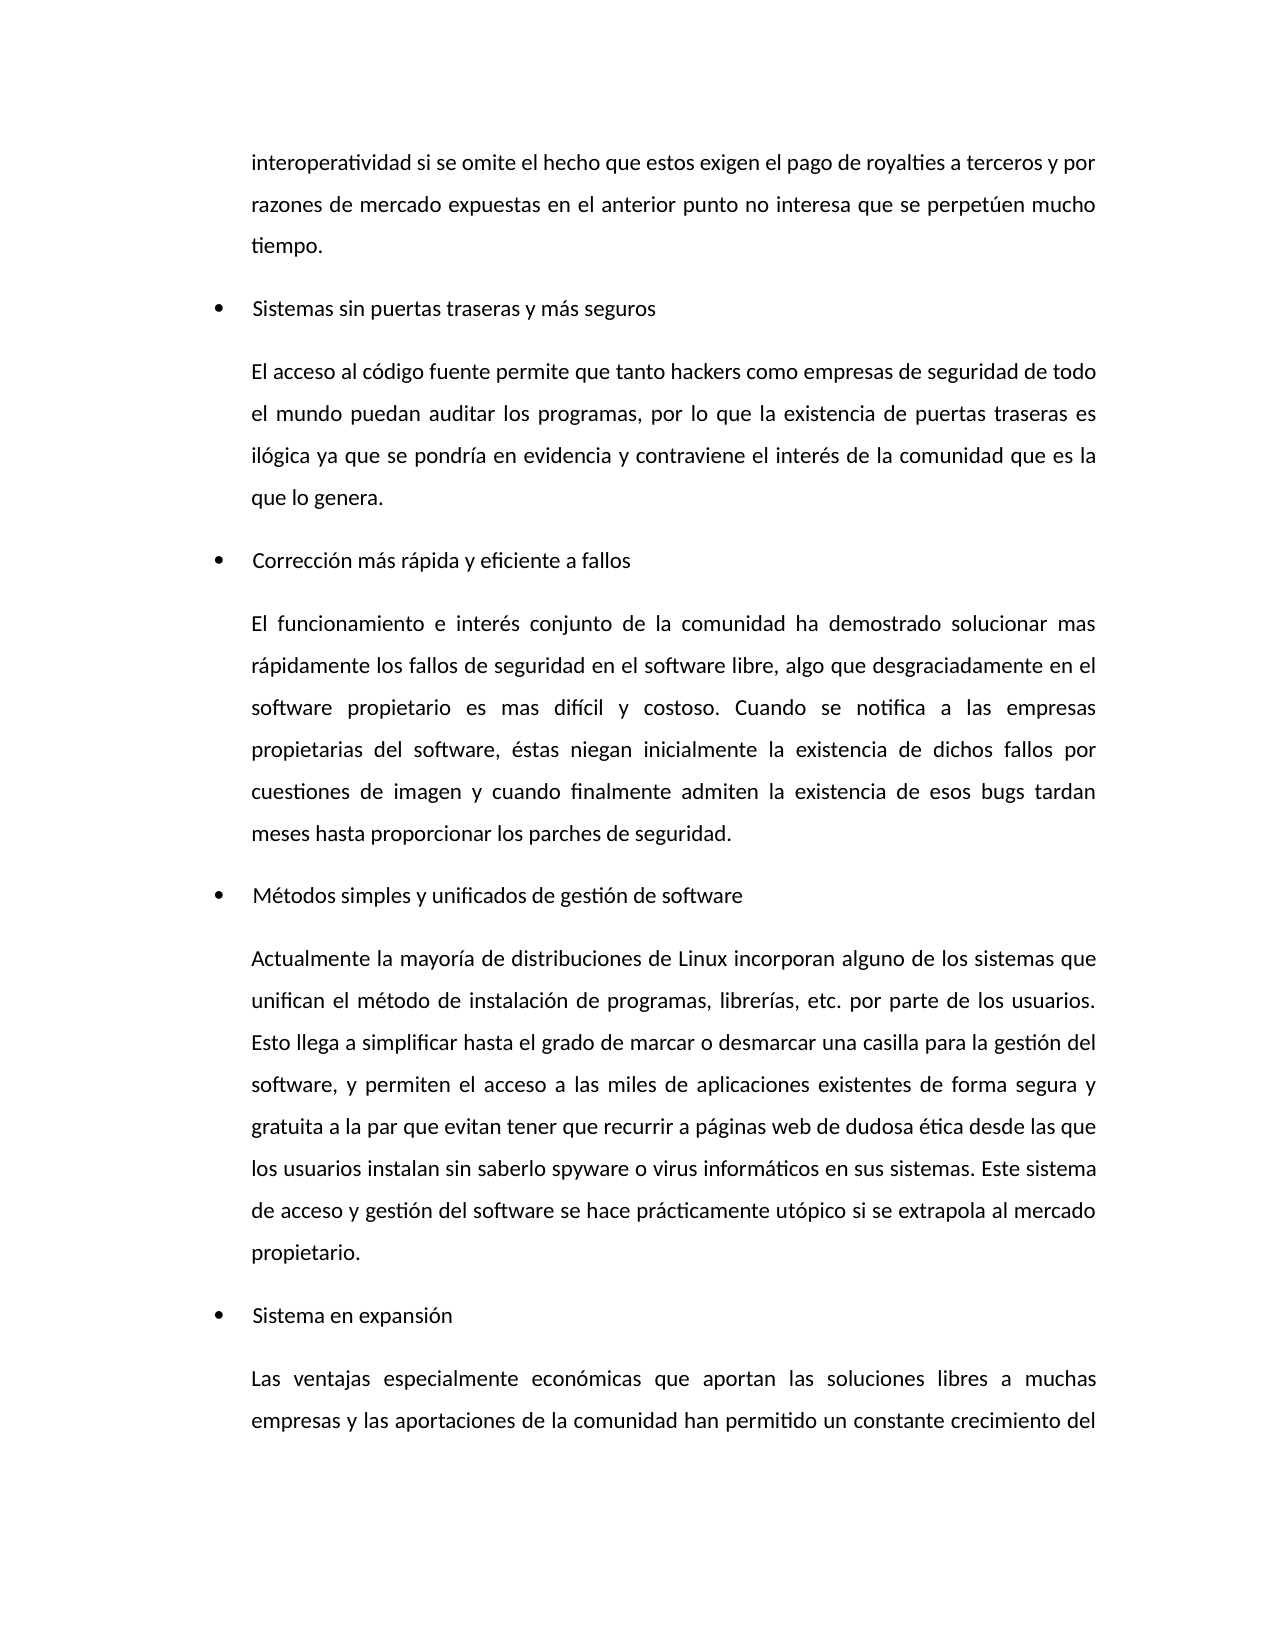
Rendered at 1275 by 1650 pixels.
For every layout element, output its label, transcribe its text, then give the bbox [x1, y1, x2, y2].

list Sistema en expansión [215, 1301, 1098, 1329]
list El acceso al código fuente permite que tanto hackers como empresas de seguridad de todo el mundo puedan auditar los programas, por lo que la existencia de puertas traseras es ilógica ya que se pondría en evidencia y contraviene el interés de la comunidad que es la que lo genera. [251, 357, 1098, 511]
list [251, 148, 1098, 260]
list Métodos simples y unificados de gestión de software [215, 882, 1098, 909]
list Sistemas sin puertas traseras y más seguros [215, 294, 1098, 322]
list El funcionamiento e interés conjunto de la comunidad ha demostrado solucionar mas rápidamente los fallos de seguridad en el software libre, algo que desgraciadamente en el software propietario es mas difícil y costoso. Cuando se notifica a las empresas propietarias del software, éstas niegan inicialmente la existencia de dichos fallos por cuestiones de imagen y cuando finalmente admiten la existencia de esos bugs tardan meses hasta proporcionar los parches de seguridad. [251, 609, 1098, 847]
list Actualmente la mayoría de distribuciones de Linux incorporan alguno de los sistemas que unifican el método de instalación de programas, librerías, etc. por parte de los usuarios. Esto llega a simplificar hasta el grado de marcar o desmarcar una casilla para la gestión del software, y permiten el acceso a las miles de aplicaciones existentes de forma segura y gratuita a la par que evitan tener que recurrir a páginas web de dudosa ética desde las que los usuarios instalan sin saberlo spyware o virus informáticos en sus sistemas. Este sistema de acceso y gestión del software se hace prácticamente utópico si se extrapola al mercado propietario. [251, 944, 1098, 1266]
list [251, 1364, 1098, 1434]
list Corrección más rápida y eficiente a fallos [215, 546, 1098, 574]
